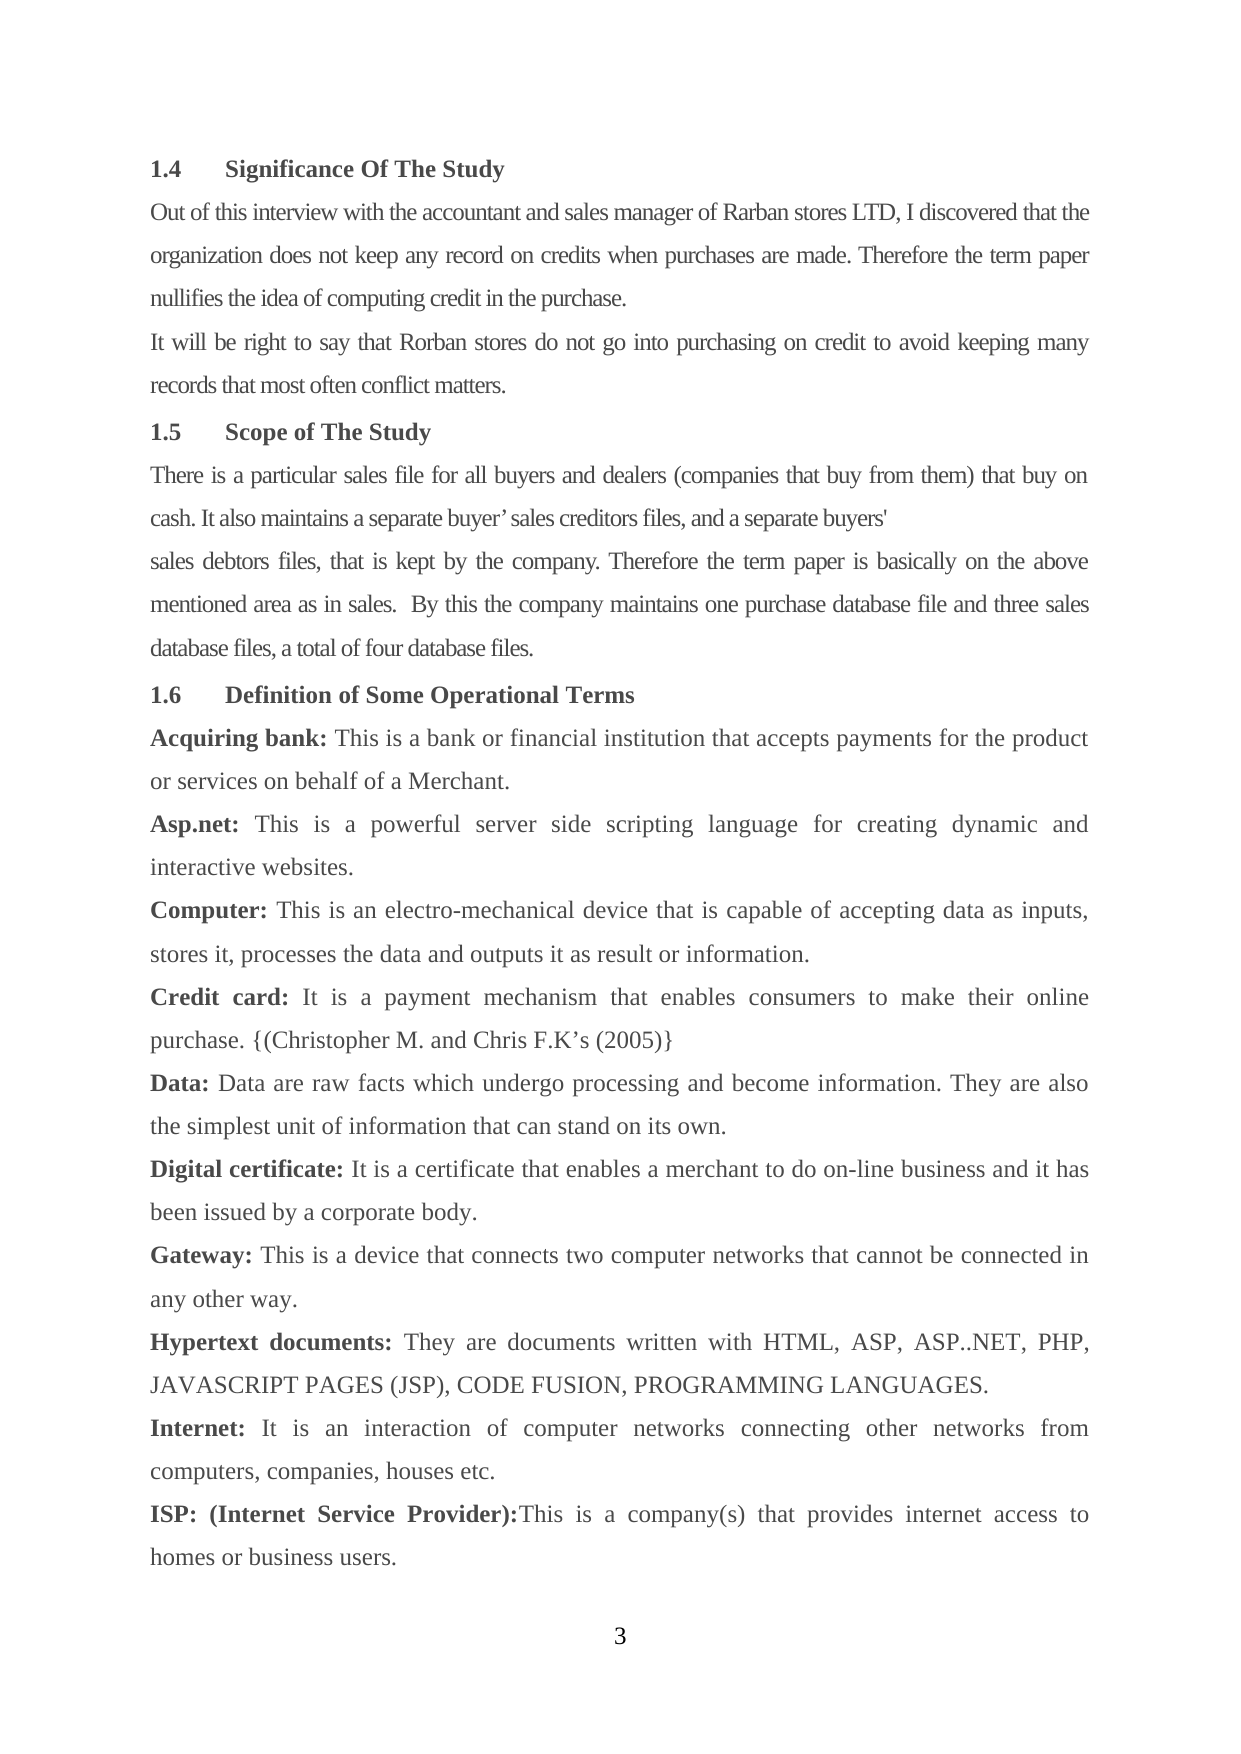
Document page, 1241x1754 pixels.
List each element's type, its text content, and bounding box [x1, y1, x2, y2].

title There is a particular sales file for all buyers and dealers (companies that buy from them) that buy on cash. It also maintains a separate buyer’ sales creditors files, and a separate buyers' [150, 460, 1090, 532]
text Credit card: It is a payment mechanism that enables consumers to make their online purchase. {(Christopher M. and Chris F.K’s (2005)} [150, 982, 1090, 1054]
title sales debtors files, that is kept by the company. Therefore the term paper is basically on the above mentioned area as in sales. By this the company maintains one purchase database file and three sales database files, a total of four database files. [150, 546, 1090, 661]
subtitle 1.6 Definition of Some Operational Terms [150, 680, 1090, 709]
subtitle 1.4 Significance Of The Study [150, 154, 1090, 183]
title Out of this interview with the accountant and sales manager of Rarban stores LTD, I discovered that the organization does not keep any record on credits when purchases are made. Therefore the term paper nullifies the idea of computing credit in the purchase. [150, 197, 1090, 312]
text Computer: This is an electro-mechanical device that is capable of accepting data as inputs, stores it, processes the data and outputs it as result or information. [150, 896, 1090, 967]
text Hypertext documents: They are documents written with HTML, ASP, ASP..NET, PHP, JAVASCRIPT PAGES (JSP), CODE FUSION, PROGRAMMING LANGUAGES. [150, 1327, 1090, 1399]
text Digital certificate: It is a certificate that enables a merchant to do on-line business and it has been issued by a corporate body. [150, 1154, 1090, 1226]
text ISP: (Internet Service Provider):This is a company(s) that provides internet access to homes or business users. [150, 1499, 1090, 1571]
text Asp.net: This is a powerful server side scripting language for creating dynamic and interactive websites. [150, 809, 1090, 881]
text Gateway: This is a device that connects two computer networks that cannot be connected in any other way. [150, 1241, 1090, 1312]
text Acquiring bank: This is a bank or financial institution that accepts payments for the product or services on behalf of a Merchant. [150, 723, 1090, 795]
text Data: Data are raw facts which undergo processing and become information. They are also the simplest unit of information that can stand on its own. [150, 1068, 1090, 1140]
title It will be right to say that Rorban stores do not go into purchasing on credit to avoid keeping many records that most often conflict matters. [150, 327, 1090, 398]
subtitle 1.5 Scope of The Study [150, 417, 1090, 446]
text Internet: It is an interaction of computer networks connecting other networks from computers, companies, houses etc. [150, 1413, 1090, 1485]
